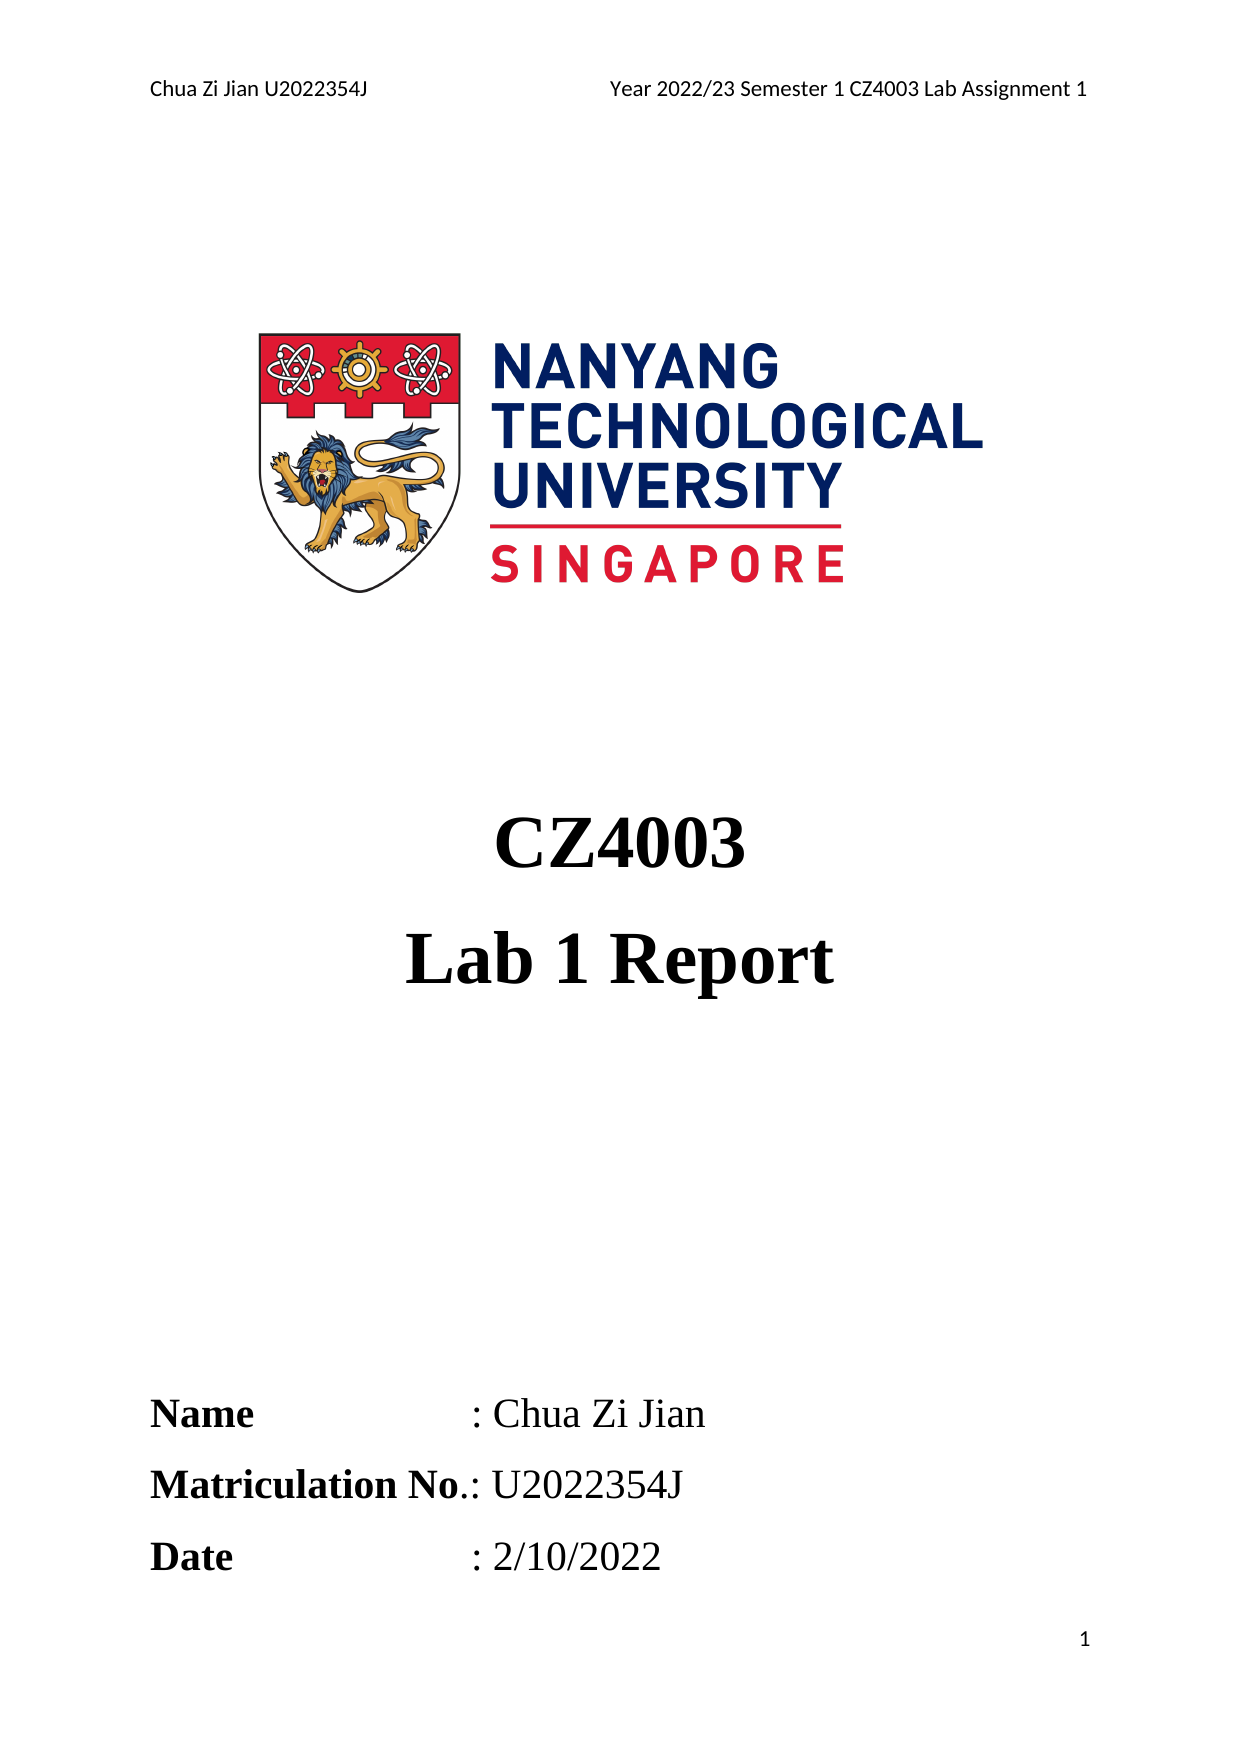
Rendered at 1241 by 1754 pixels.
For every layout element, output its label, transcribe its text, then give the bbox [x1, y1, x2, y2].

text CZ4003 [150, 798, 1090, 884]
text Matriculation No.: U2022354J [150, 1460, 1090, 1508]
picture [150, 150, 1091, 777]
text Lab 1 Report [150, 913, 1090, 1000]
text Date : 2/10/2022 [150, 1532, 1090, 1579]
text Name : Chua Zi Jian [150, 1388, 1090, 1436]
